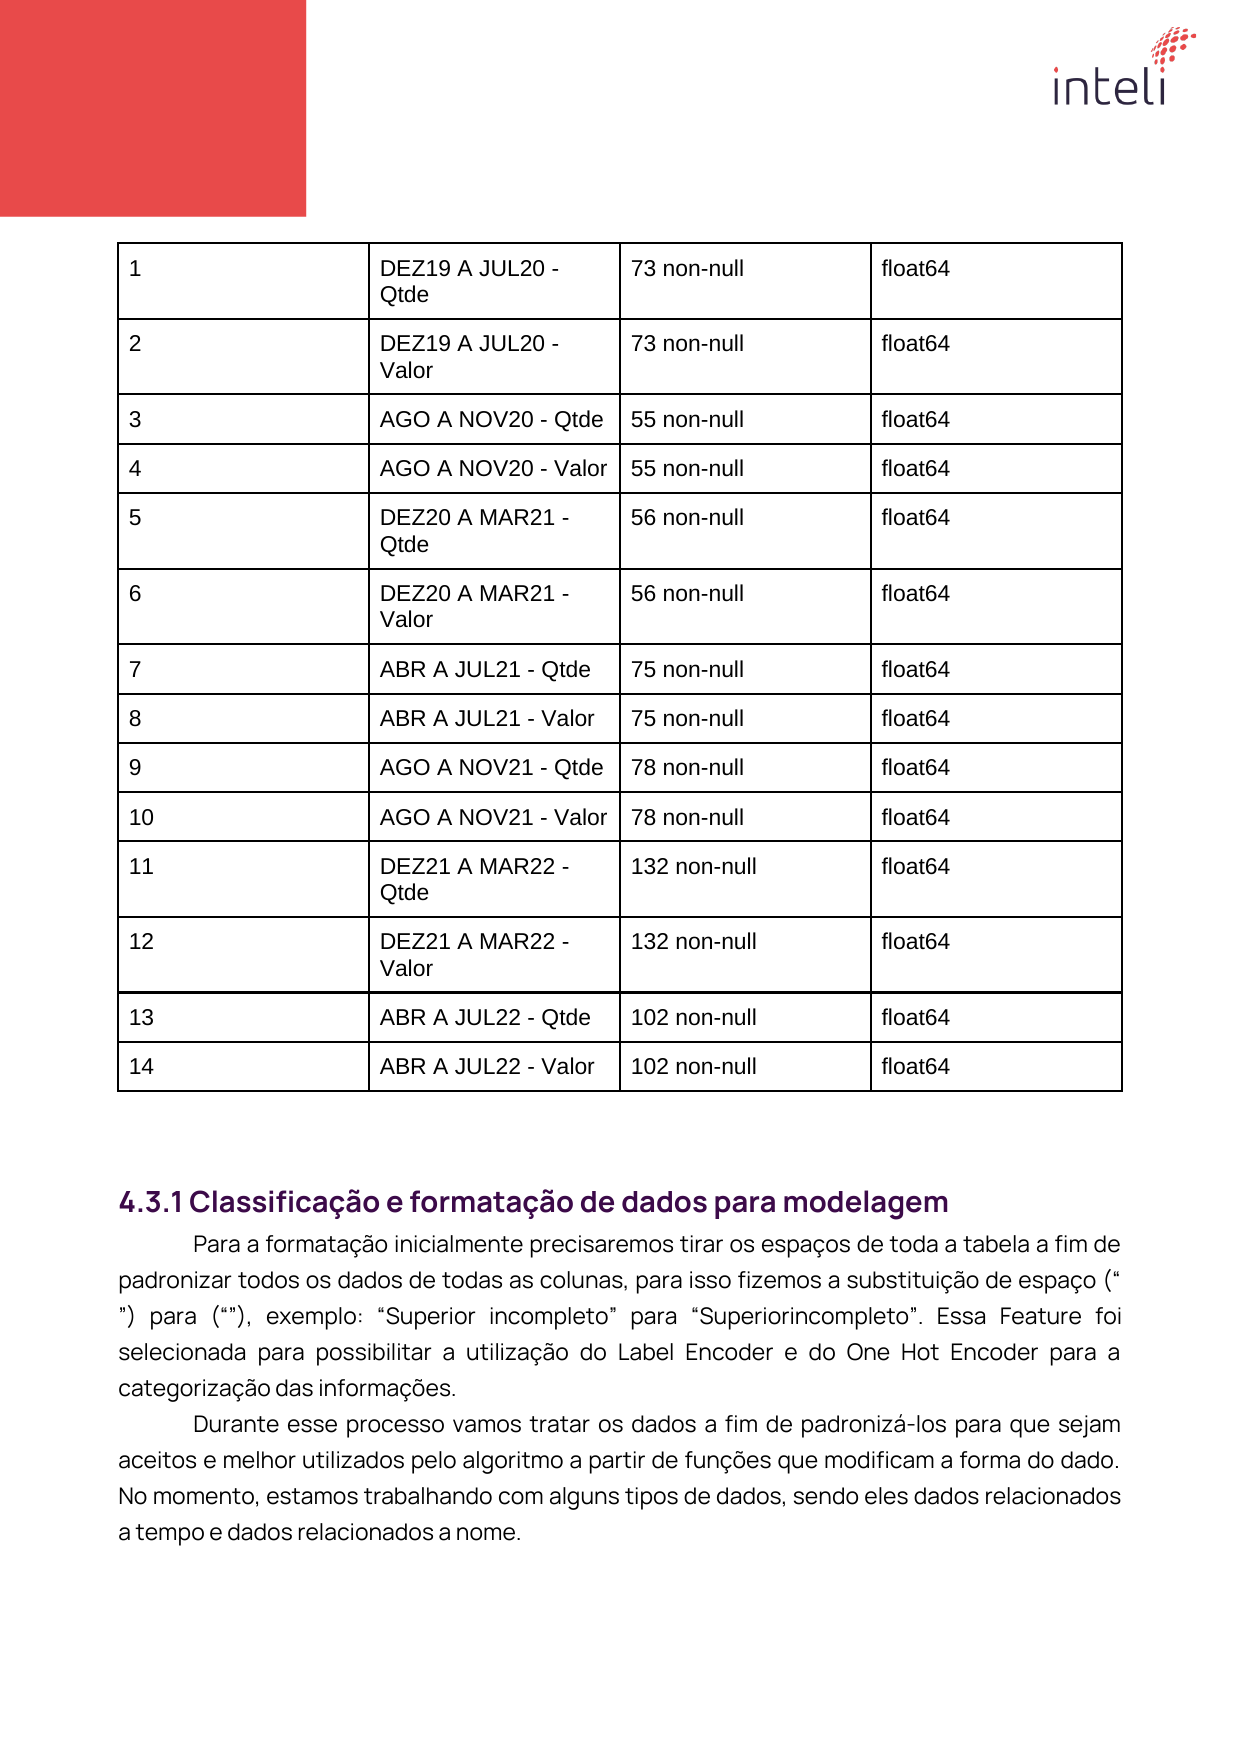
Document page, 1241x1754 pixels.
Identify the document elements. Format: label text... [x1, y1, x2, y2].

table_cell 78 non-null [621, 793, 870, 840]
table_cell 55 non-null [621, 395, 870, 443]
table_cell DEZ19 A JUL20 - Qtde [370, 244, 619, 318]
table_cell float64 [872, 744, 1121, 791]
table_cell 7 [119, 645, 368, 692]
table_cell 14 [119, 1043, 368, 1090]
table_cell 13 [119, 994, 368, 1041]
text Durante esse processo vamos tratar os dados a fim de padronizá-los para que sejam aceitos e melhor utilizados pelo algoritmo a partir de funções que modificam a forma do dado. No momento, estamos trabalhando com alguns tipos de dados, sendo eles dados relacionados a tempo e dados relacionados a nome. [118, 1408, 1122, 1547]
table_cell 55 non-null [621, 445, 870, 492]
table_cell 75 non-null [621, 645, 870, 692]
text Para a formatação inicialmente precisaremos tirar os espaços de toda a tabela a fim de padronizar todos os dados de todas as colunas, para isso fizemos a substituição de espaço (“ ”) para (“”), exemplo: “Superior incompleto” para “Superiorincompleto”. Essa Feature foi selecionada para possibilitar a utilização do Label Encoder e do One Hot Encoder para a categorização das informações. [118, 1227, 1122, 1403]
table_cell float64 [872, 244, 1121, 318]
table_cell 5 [119, 494, 368, 567]
table_cell 10 [119, 793, 368, 840]
picture [1054, 27, 1197, 105]
table_cell float64 [872, 445, 1121, 492]
table_cell AGO A NOV20 - Qtde [370, 395, 619, 443]
table_cell float64 [872, 842, 1121, 916]
table_cell ABR A JUL22 - Valor [370, 1043, 619, 1090]
table_cell AGO A NOV20 - Valor [370, 445, 619, 492]
table_cell 9 [119, 744, 368, 791]
table_cell 11 [119, 842, 368, 916]
table_cell ABR A JUL21 - Valor [370, 695, 619, 742]
table_cell 2 [119, 320, 368, 393]
table_cell 8 [119, 695, 368, 742]
table_cell 56 non-null [621, 494, 870, 567]
table_cell float64 [872, 645, 1121, 692]
table_cell AGO A NOV21 - Valor [370, 793, 619, 840]
table_cell 102 non-null [621, 1043, 870, 1090]
table_cell 4 [119, 445, 368, 492]
table_cell 75 non-null [621, 695, 870, 742]
table_cell float64 [872, 494, 1121, 567]
table_cell float64 [872, 1043, 1121, 1090]
table_cell 3 [119, 395, 368, 443]
table_cell 73 non-null [621, 320, 870, 393]
table_cell float64 [872, 994, 1121, 1041]
table_cell ABR A JUL21 - Qtde [370, 645, 619, 692]
table_cell 132 non-null [621, 842, 870, 916]
table_cell 73 non-null [621, 244, 870, 318]
subtitle 4.3.1 Classificação e formatação de dados para modelagem [118, 1182, 1122, 1222]
table_cell float64 [872, 320, 1121, 393]
table_cell float64 [872, 695, 1121, 742]
table_cell float64 [872, 918, 1121, 991]
table_cell 1 [119, 244, 368, 318]
table_cell DEZ20 A MAR21 - Valor [370, 570, 619, 643]
table_cell 56 non-null [621, 570, 870, 643]
table_cell DEZ21 A MAR22 - Valor [370, 918, 619, 991]
table_cell float64 [872, 395, 1121, 443]
table_cell 102 non-null [621, 994, 870, 1041]
table_cell DEZ20 A MAR21 - Qtde [370, 494, 619, 567]
table_cell AGO A NOV21 - Qtde [370, 744, 619, 791]
table_cell DEZ19 A JUL20 - Valor [370, 320, 619, 393]
table_cell 6 [119, 570, 368, 643]
table_cell float64 [872, 570, 1121, 643]
picture [0, 0, 307, 217]
table_cell 132 non-null [621, 918, 870, 991]
table_cell ABR A JUL22 - Qtde [370, 994, 619, 1041]
table_cell 78 non-null [621, 744, 870, 791]
table_cell DEZ21 A MAR22 - Qtde [370, 842, 619, 916]
table_cell float64 [872, 793, 1121, 840]
table_cell 12 [119, 918, 368, 991]
